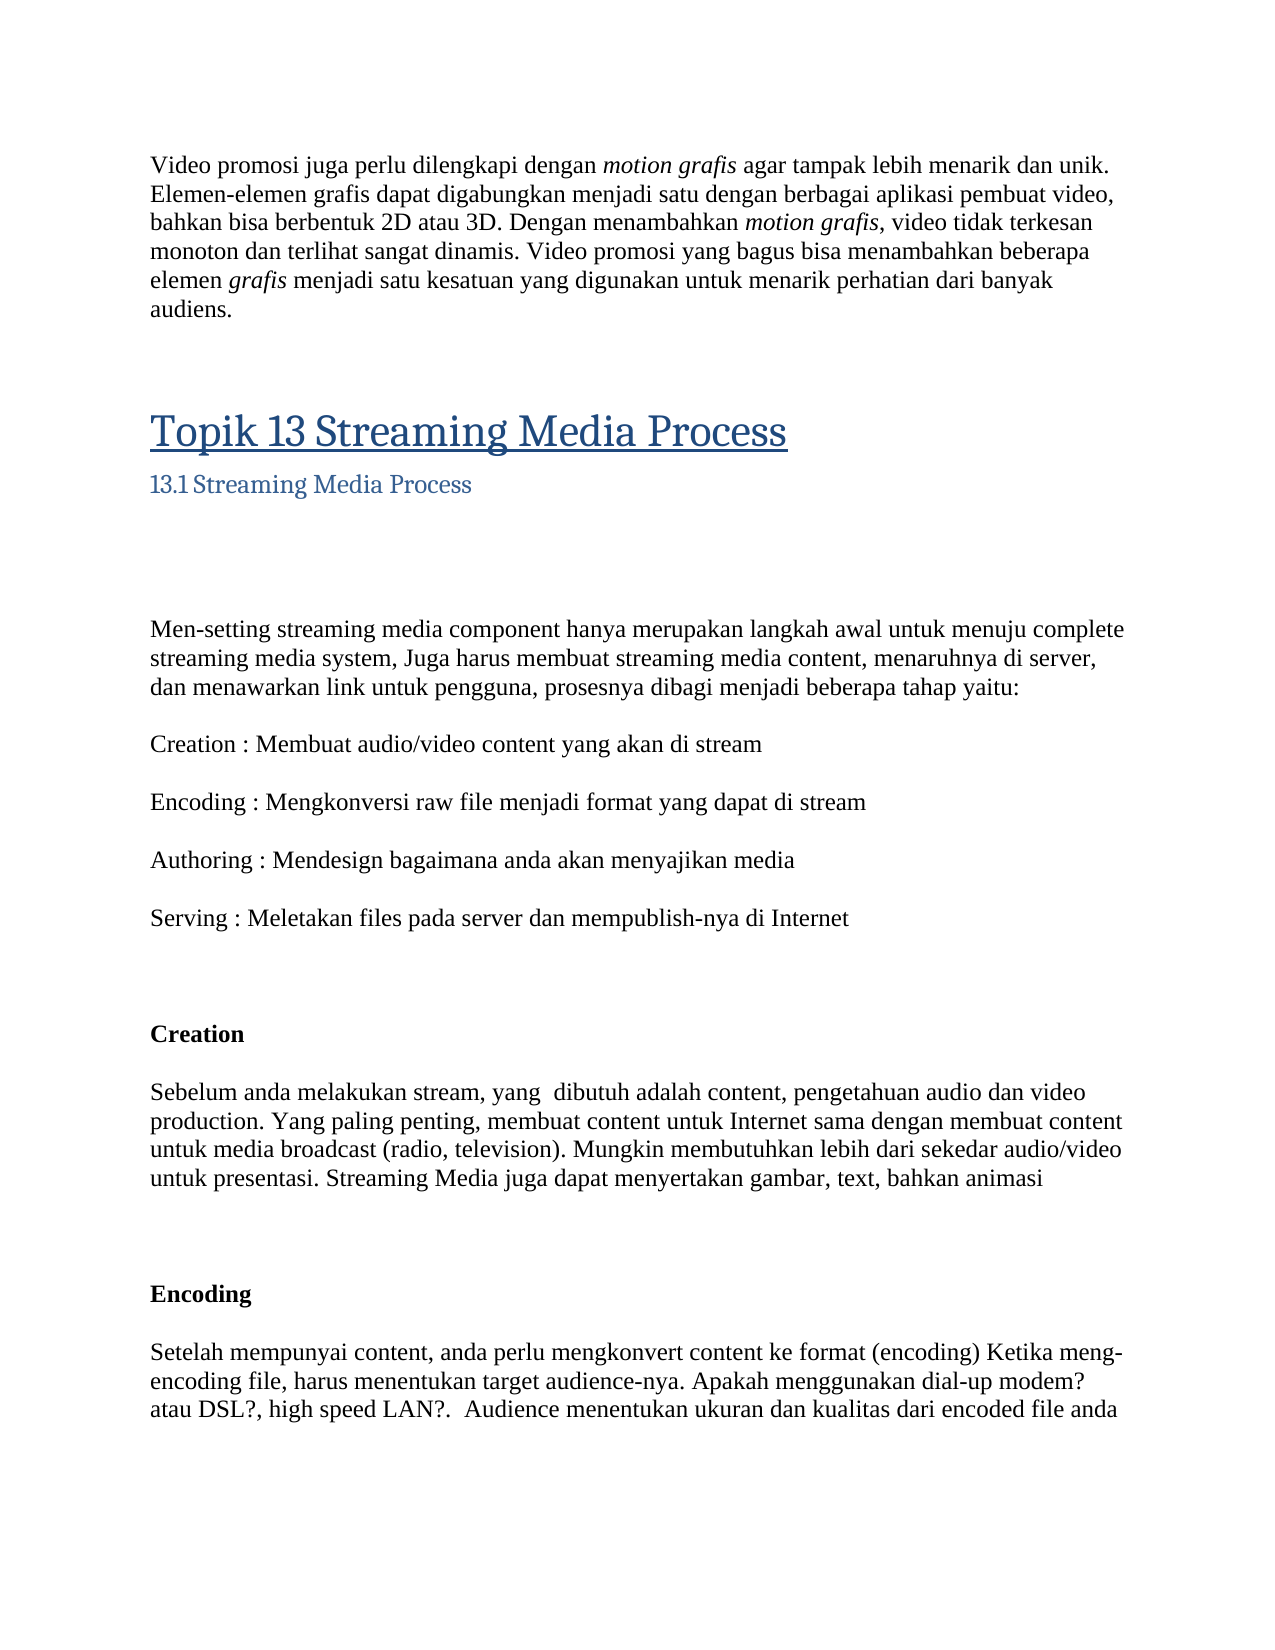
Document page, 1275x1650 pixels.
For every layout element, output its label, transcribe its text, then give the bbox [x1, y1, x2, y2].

subtitle 13.1 Streaming Media Process [150, 469, 1125, 501]
text Creation : Membuat audio/video content yang akan di stream [150, 729, 1125, 758]
text Sebelum anda melakukan stream, yang dibutuh adalah content, pengetahuan audio dan video production. Yang paling penting, membuat content untuk Internet sama dengan membuat content untuk media broadcast (radio, television). Mungkin membutuhkan lebih dari sekedar audio/video untuk presentasi. Streaming Media juga dapat menyertakan gambar, text, bahkan animasi [150, 1077, 1125, 1192]
text Serving : Meletakan files pada server dan mempublish-nya di Internet [150, 903, 1125, 932]
subtitle Topik 13 Streaming Media Process [150, 405, 1125, 457]
text Setelah mempunyai content, anda perlu mengkonvert content ke format (encoding) Ketika meng-encoding file, harus menentukan target audience-nya. Apakah menggunakan dial-up modem? atau DSL?, high speed LAN?. Audience menentukan ukuran dan kualitas dari encoded file anda [150, 1337, 1125, 1423]
text Authoring : Mendesign bagaimana anda akan menyajikan media [150, 845, 1125, 874]
text Encoding [150, 1279, 1125, 1308]
text Encoding : Mengkonversi raw file menjadi format yang dapat di stream [150, 787, 1125, 816]
text Creation [150, 1019, 1125, 1048]
text Video promosi juga perlu dilengkapi dengan motion grafis agar tampak lebih menarik dan unik. Elemen-elemen grafis dapat digabungkan menjadi satu dengan berbagai aplikasi pembuat video, bahkan bisa berbentuk 2D atau 3D. Dengan menambahkan motion grafis, video tidak terkesan monoton dan terlihat sangat dinamis. Video promosi yang bagus bisa menambahkan beberapa elemen grafis menjadi satu kesatuan yang digunakan untuk menarik perhatian dari banyak audiens. [150, 150, 1125, 322]
text Men-setting streaming media component hanya merupakan langkah awal untuk menuju complete streaming media system, Juga harus membuat streaming media content, menaruhnya di server, dan menawarkan link untuk pengguna, prosesnya dibagi menjadi beberapa tahap yaitu: [150, 614, 1125, 700]
